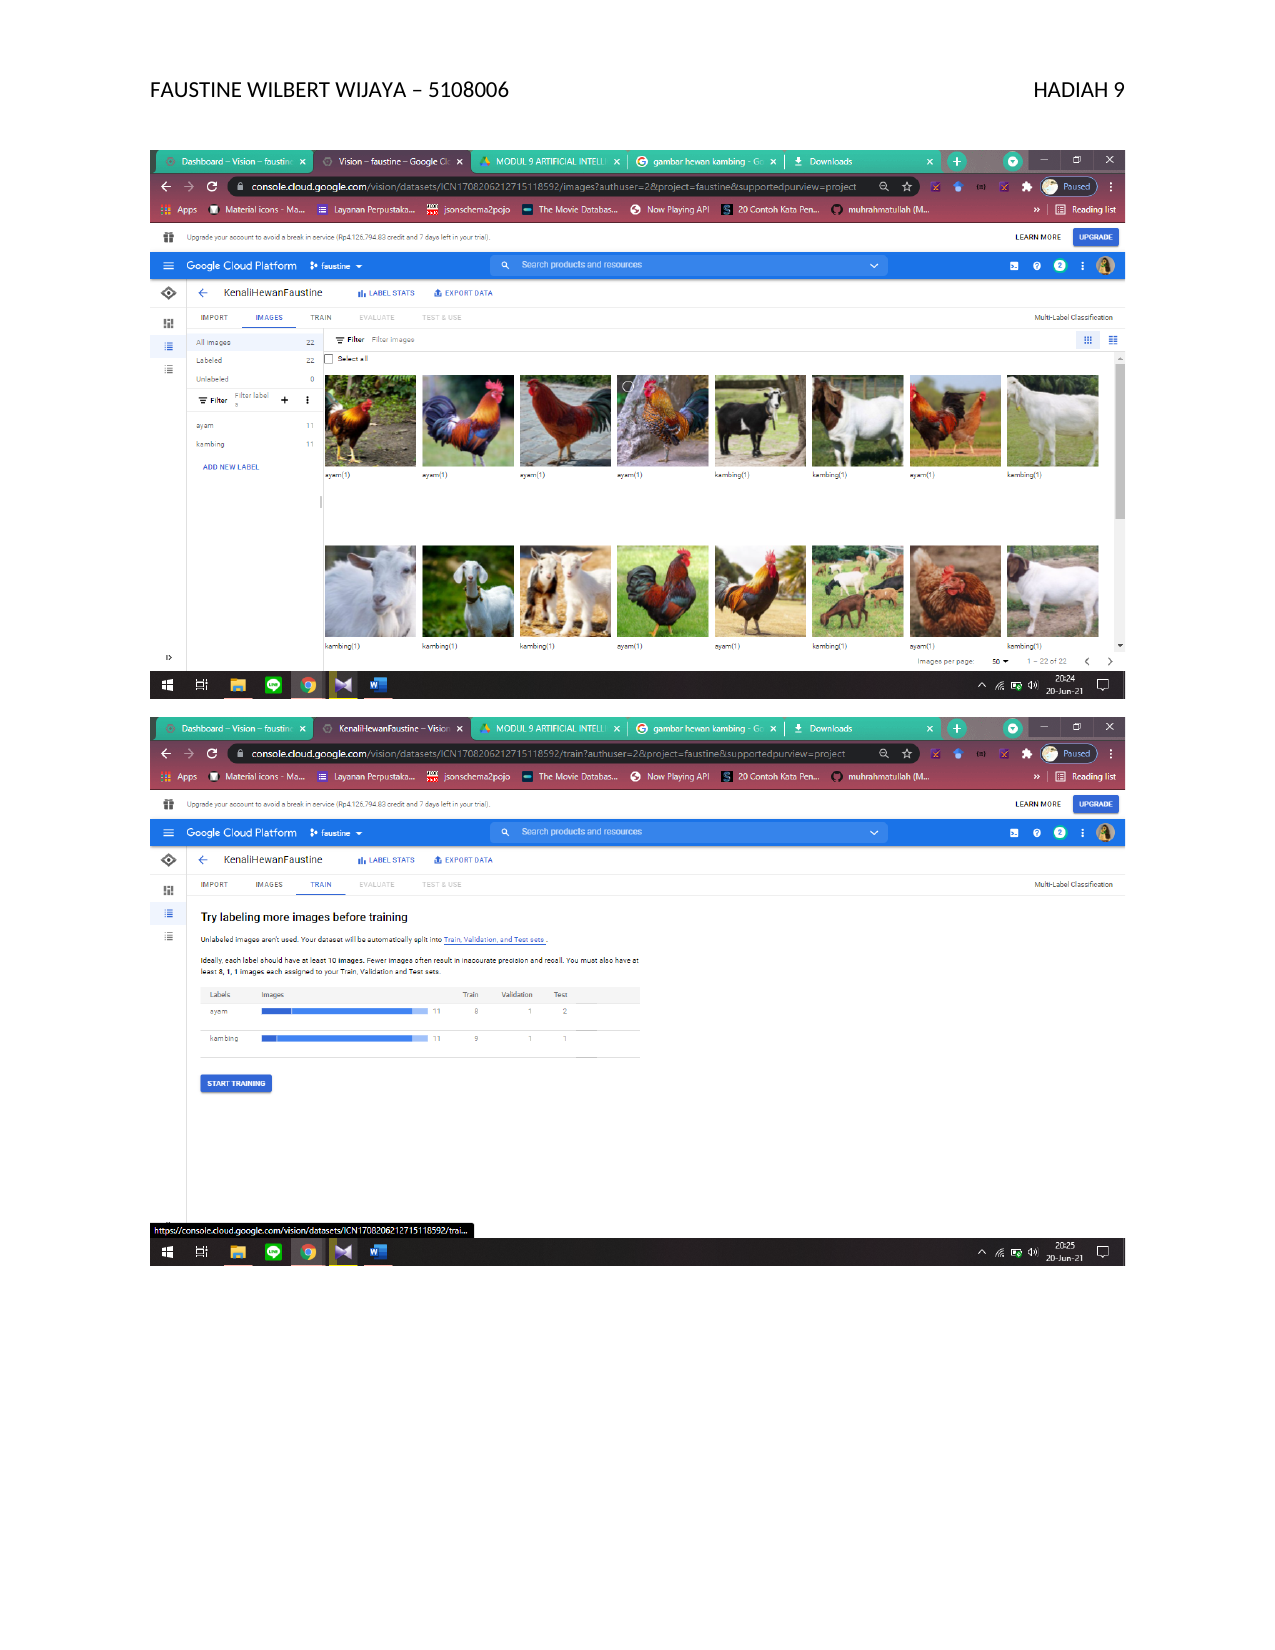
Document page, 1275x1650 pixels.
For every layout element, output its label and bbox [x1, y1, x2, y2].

picture [150, 717, 1125, 1266]
picture [150, 150, 1125, 699]
